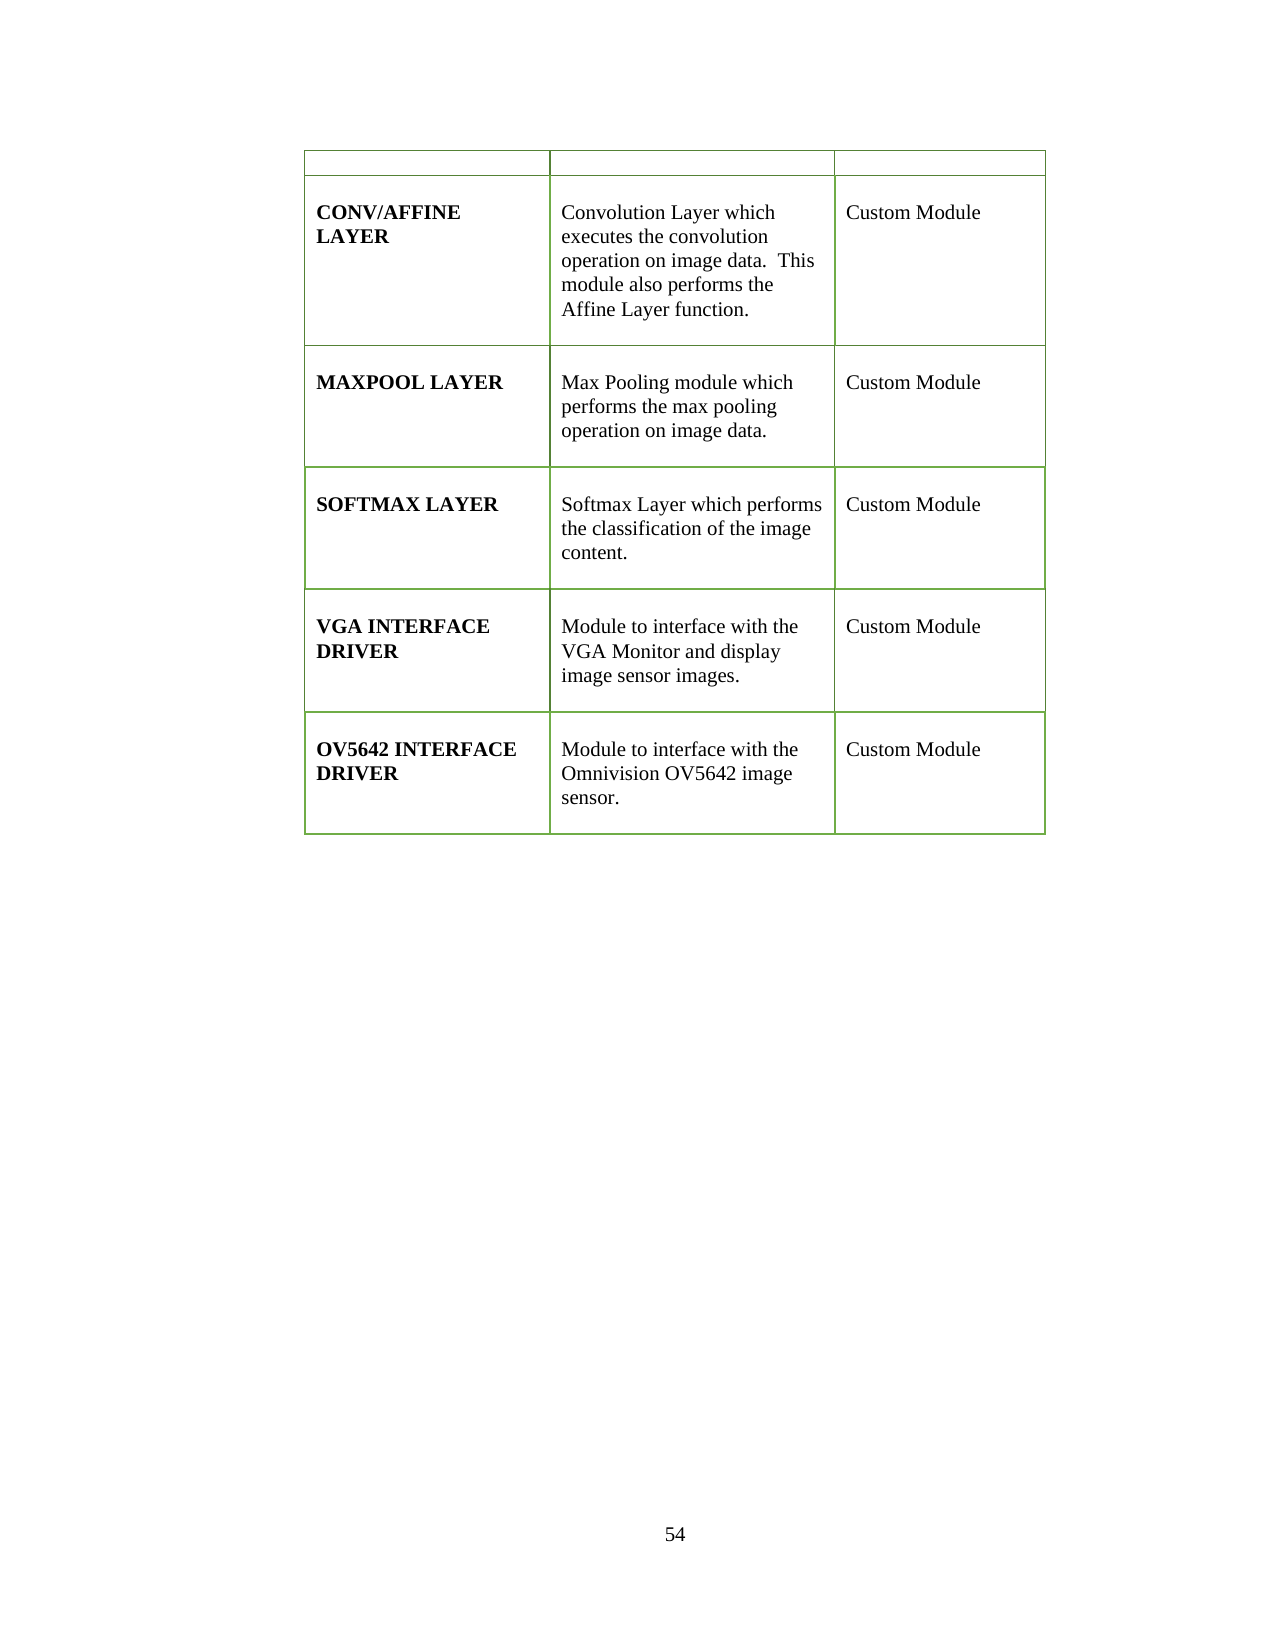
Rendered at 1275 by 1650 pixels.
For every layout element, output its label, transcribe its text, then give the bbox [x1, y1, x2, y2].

table_cell Convolution Layer which executes the convolution operation on image data. This module also performs the Affine Layer function. [551, 176, 834, 344]
table_cell Custom Module [835, 346, 1045, 466]
table_cell UART [305, 151, 549, 175]
table_cell MAXPOOL LAYER [305, 346, 549, 466]
table_cell Max Pooling module which performs the max pooling operation on image data. [551, 346, 834, 466]
table_cell Custom Module [836, 468, 1044, 588]
table_cell VGA INTERFACE DRIVER [305, 590, 549, 711]
table_cell Custom Module [835, 590, 1045, 711]
table_cell Module to interface with the Omnivision OV5642 image sensor. [551, 713, 834, 833]
table_cell Softmax Layer which performs the classification of the image content. [551, 468, 834, 588]
table_cell Module to interface with the VGA Monitor and display image sensor images. [551, 590, 834, 711]
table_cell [551, 151, 834, 175]
table_cell SOFTMAX LAYER [306, 468, 549, 588]
table_cell Custom Module [836, 713, 1044, 833]
table_cell OV5642 INTERFACE DRIVER [306, 713, 549, 833]
table_cell CONV/AFFINE LAYER [305, 176, 549, 344]
table_cell Custom Module [836, 176, 1045, 344]
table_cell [835, 151, 1045, 175]
